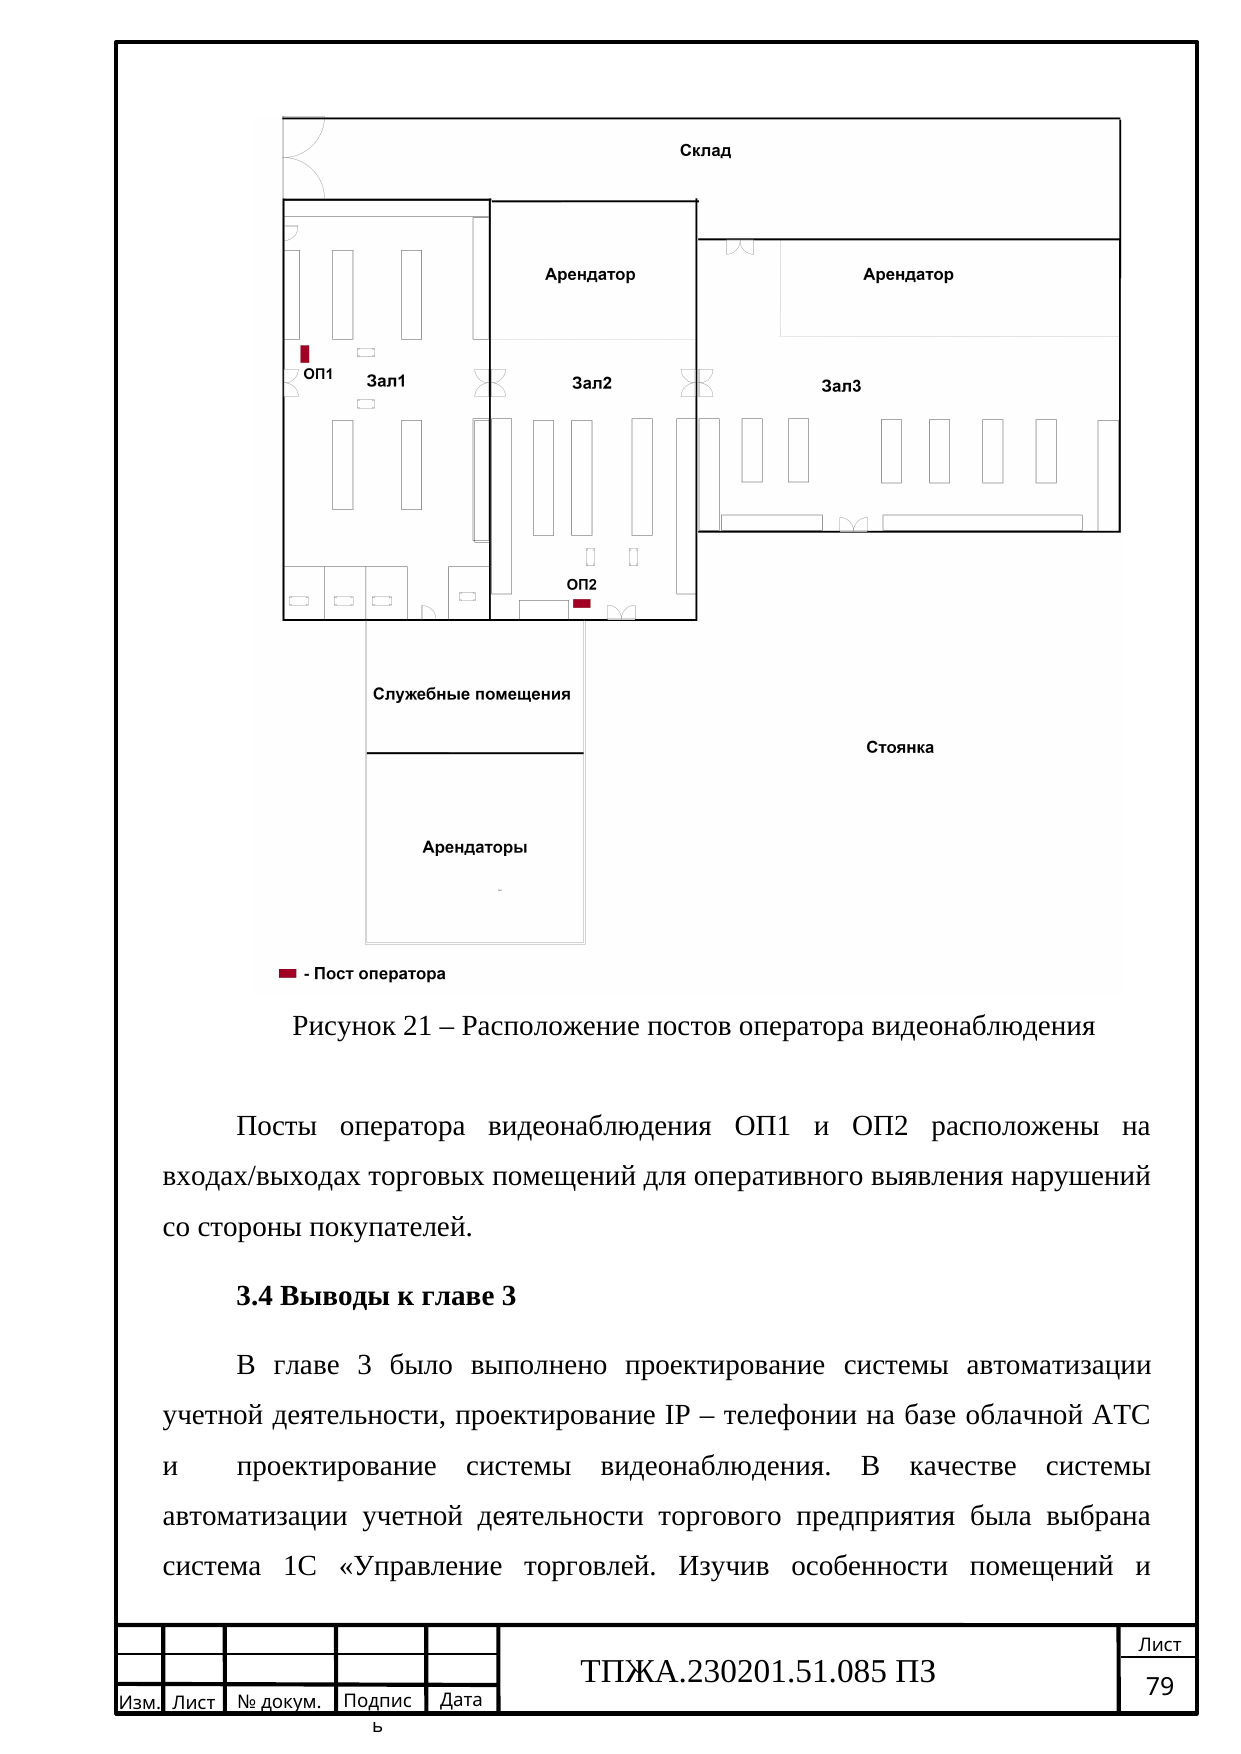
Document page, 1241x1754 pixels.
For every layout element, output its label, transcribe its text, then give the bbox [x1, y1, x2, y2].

subtitle 3.4 Выводы к главе 3 [236, 1278, 1152, 1311]
picture [251, 116, 1122, 994]
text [162, 1347, 1152, 1582]
text Посты оператора видеонаблюдения ОП1 и ОП2 расположены на входах/выходах торговых помещений для оперативного выявления нарушений со стороны покупателей. [162, 1108, 1152, 1242]
text Рисунок 21 – Расположение постов оператора видеонаблюдения [162, 1008, 1152, 1041]
